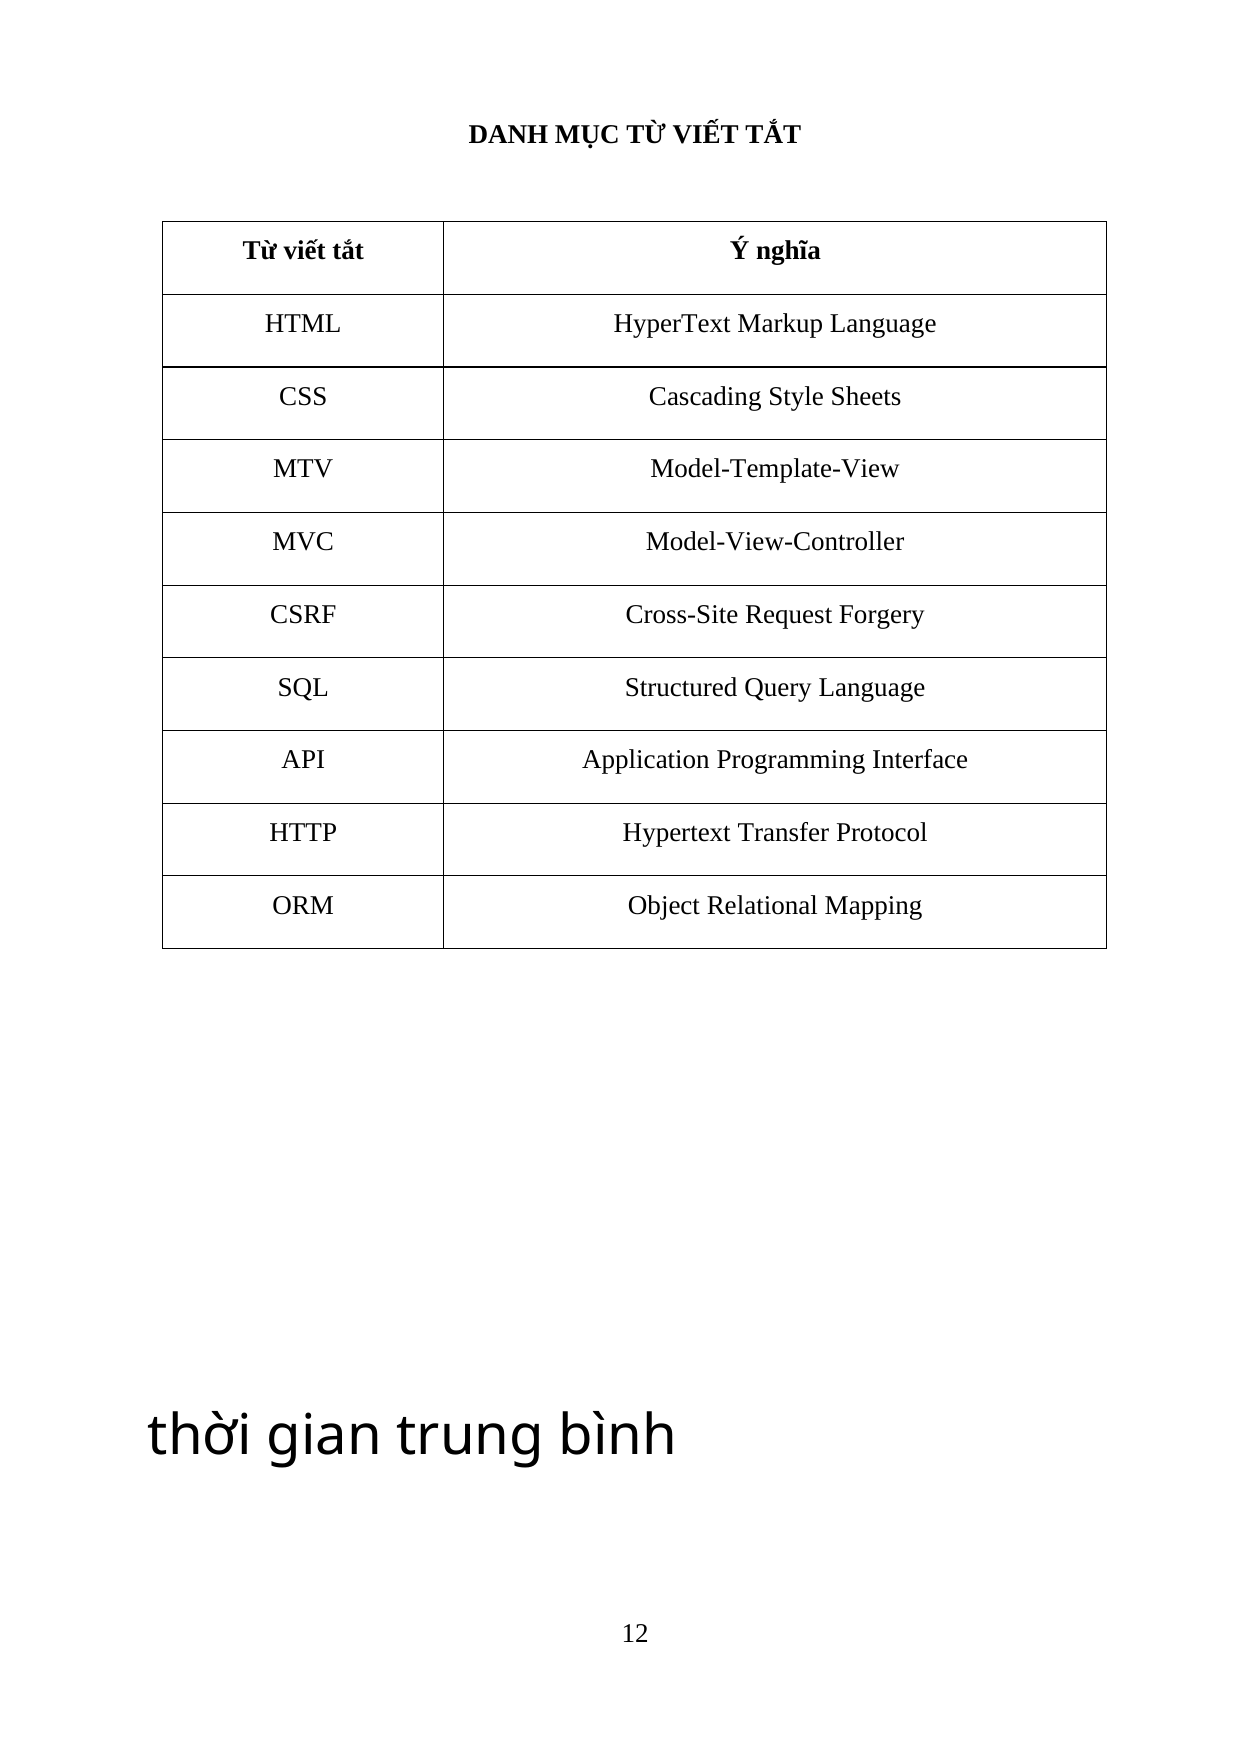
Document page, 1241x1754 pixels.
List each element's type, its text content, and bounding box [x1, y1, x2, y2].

table_header Ý nghĩa [444, 222, 1106, 294]
table_cell API [163, 731, 443, 803]
table_cell Cross-Site Request Forgery [444, 586, 1106, 657]
table_cell Model-View-Controller [444, 513, 1106, 584]
table_cell Cascading Style Sheets [444, 368, 1106, 439]
table_header Từ viết tắt [163, 222, 443, 294]
table_cell HyperText Markup Language [444, 295, 1106, 366]
table_cell Structured Query Language [444, 658, 1106, 730]
table_cell SQL [163, 658, 443, 730]
subtitle DANH MỤC TỪ VIẾT TẮT [148, 118, 1122, 149]
table_cell MVC [163, 513, 443, 584]
table_cell MTV [163, 440, 443, 512]
table_cell Hypertext Transfer Protocol [444, 804, 1106, 875]
text thời gian trung bình [148, 1394, 1122, 1471]
table_cell Model-Template-View [444, 440, 1106, 512]
table_cell Application Programming Interface [444, 731, 1106, 803]
table_cell HTTP [163, 804, 443, 875]
table_cell CSRF [163, 586, 443, 657]
table_cell HTML [163, 295, 443, 366]
table_cell Object Relational Mapping [444, 876, 1106, 948]
table_cell CSS [163, 368, 443, 439]
table_cell ORM [163, 876, 443, 948]
